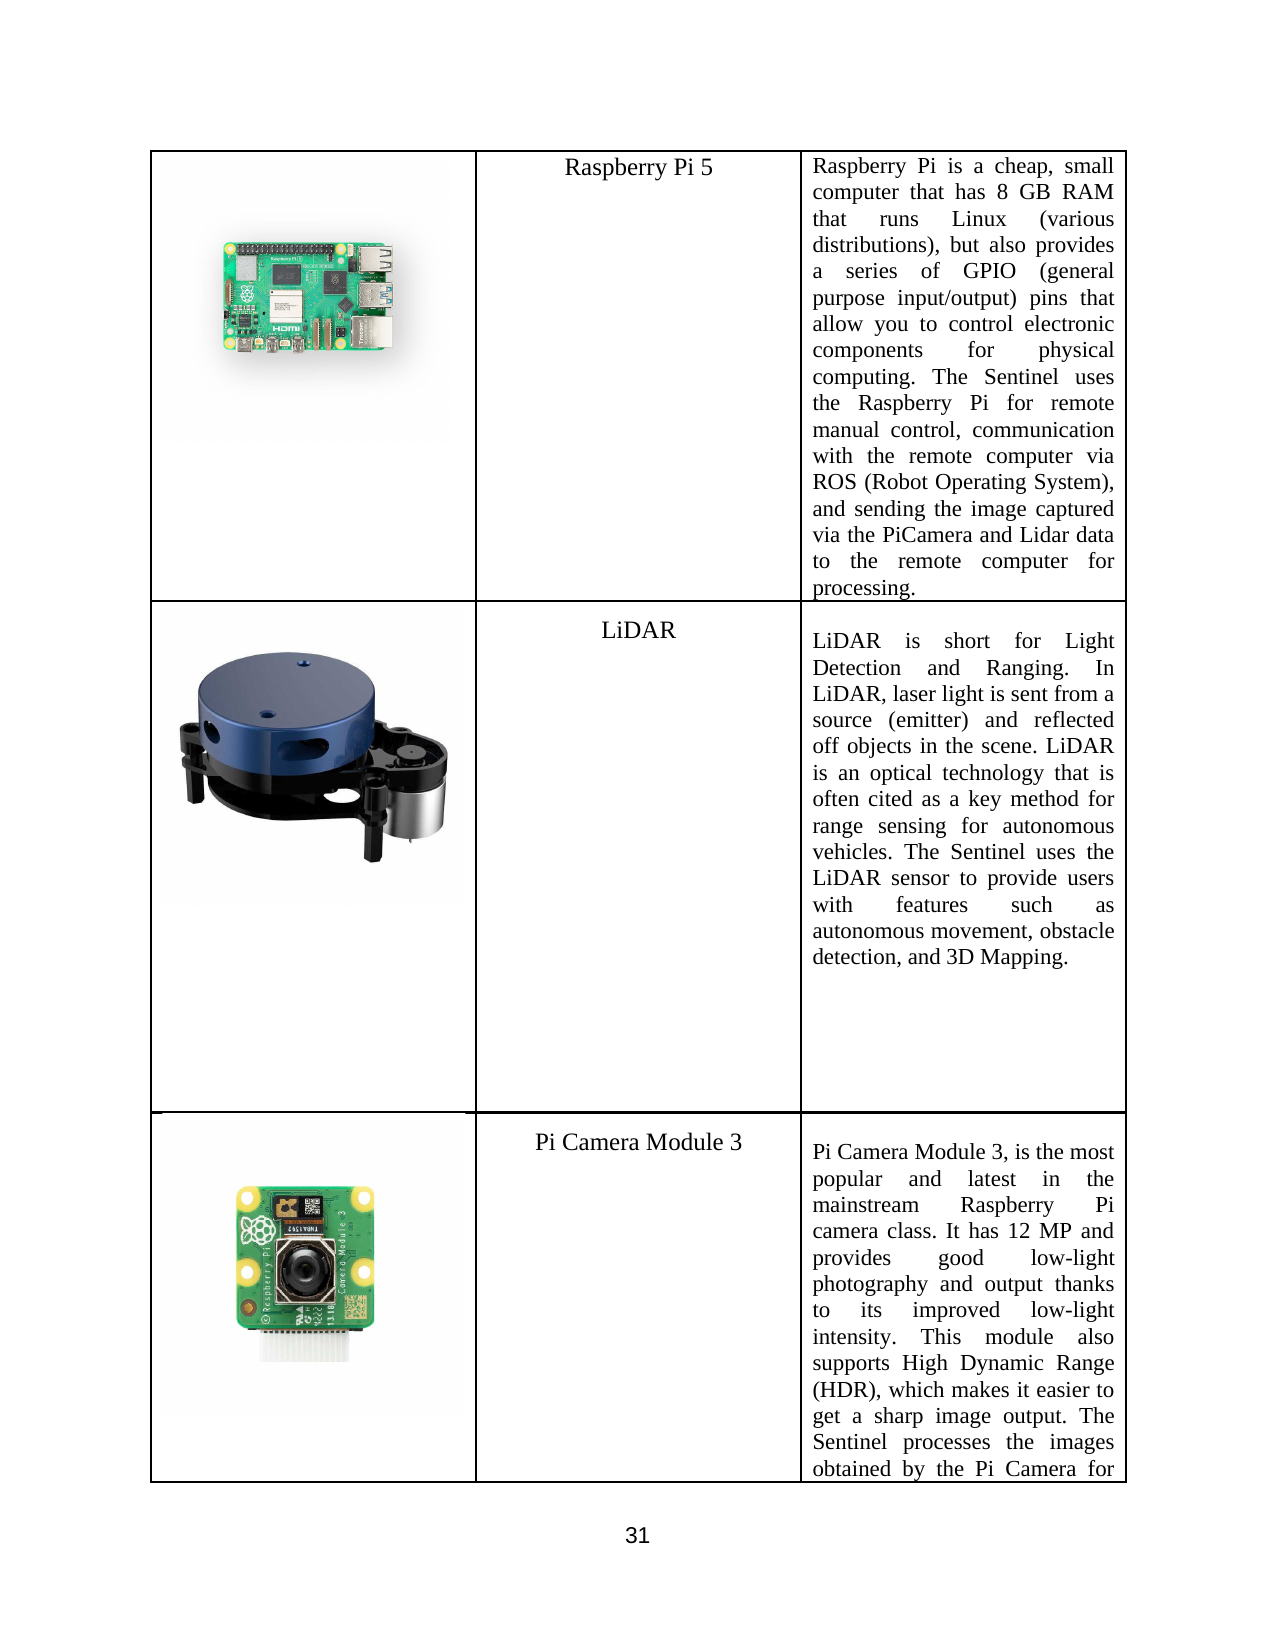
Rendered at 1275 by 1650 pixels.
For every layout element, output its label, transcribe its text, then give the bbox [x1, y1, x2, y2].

picture [162, 152, 453, 444]
table_cell [152, 152, 475, 600]
picture [162, 1113, 466, 1418]
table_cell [802, 1114, 1125, 1481]
table_cell LiDAR is short for Light Detection and Ranging. In LiDAR, laser light is sent from a source (emitter) and reflected off objects in the scene. LiDAR is an optical technology that is often cited as a key method for range sensing for autonomous vehicles. The Sentinel uses the LiDAR sensor to provide users with features such as autonomous movement, obstacle detection, and 3D Mapping. [802, 602, 1125, 1111]
table_cell [152, 1114, 475, 1481]
table_cell Raspberry Pi is a cheap, small computer that has 8 GB RAM that runs Linux (various distributions), but also provides a series of GPIO (general purpose input/output) pins that allow you to control electronic components for physical computing. The Sentinel uses the Raspberry Pi for remote manual control, communication with the remote computer via ROS (Robot Operating System), and sending the image captured via the PiCamera and Lidar data to the remote computer for processing. [802, 152, 1125, 600]
table_cell LiDAR [477, 602, 800, 1111]
table_cell Pi Camera Module 3 [477, 1114, 800, 1481]
table_cell [152, 602, 475, 1111]
picture [162, 602, 466, 907]
table_cell Raspberry Pi 5 [477, 152, 800, 600]
